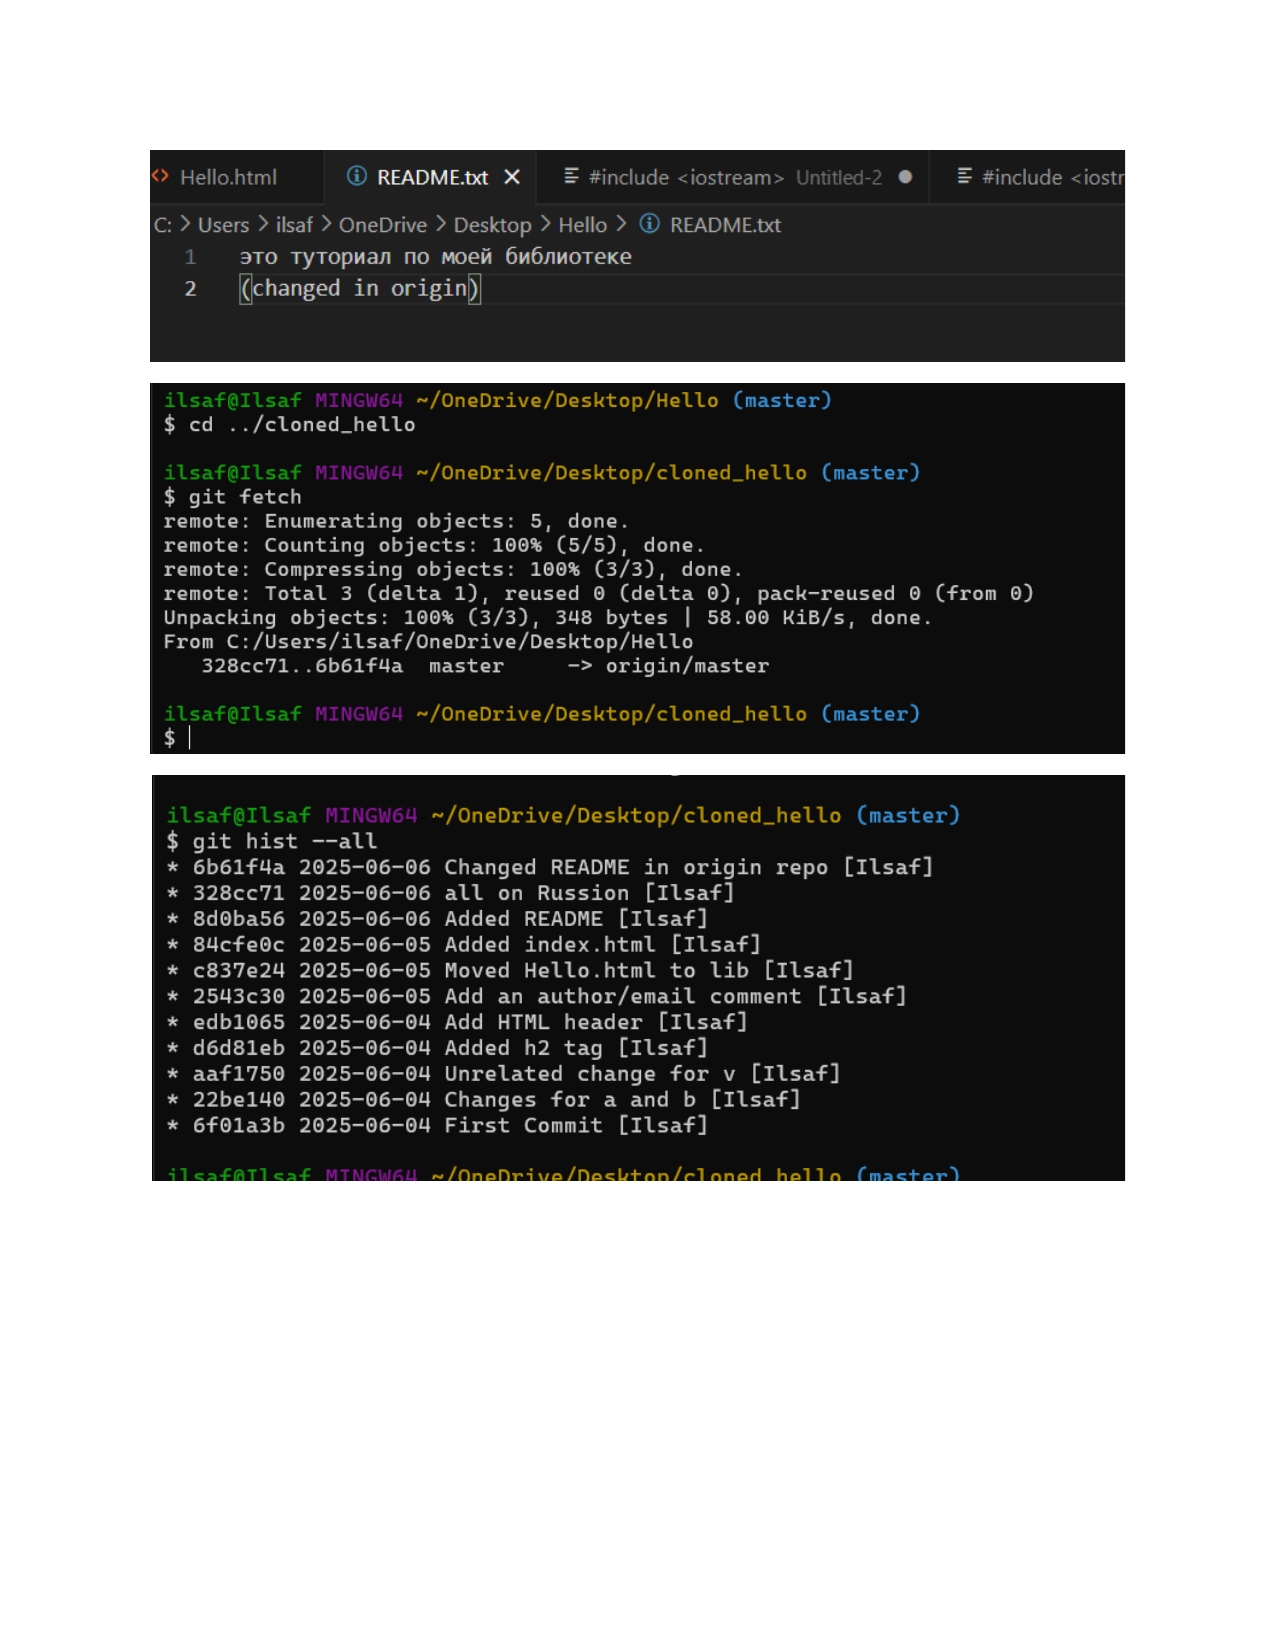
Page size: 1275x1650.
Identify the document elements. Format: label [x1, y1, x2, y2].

picture [152, 775, 1125, 1181]
picture [150, 150, 1125, 362]
picture [150, 383, 1125, 754]
